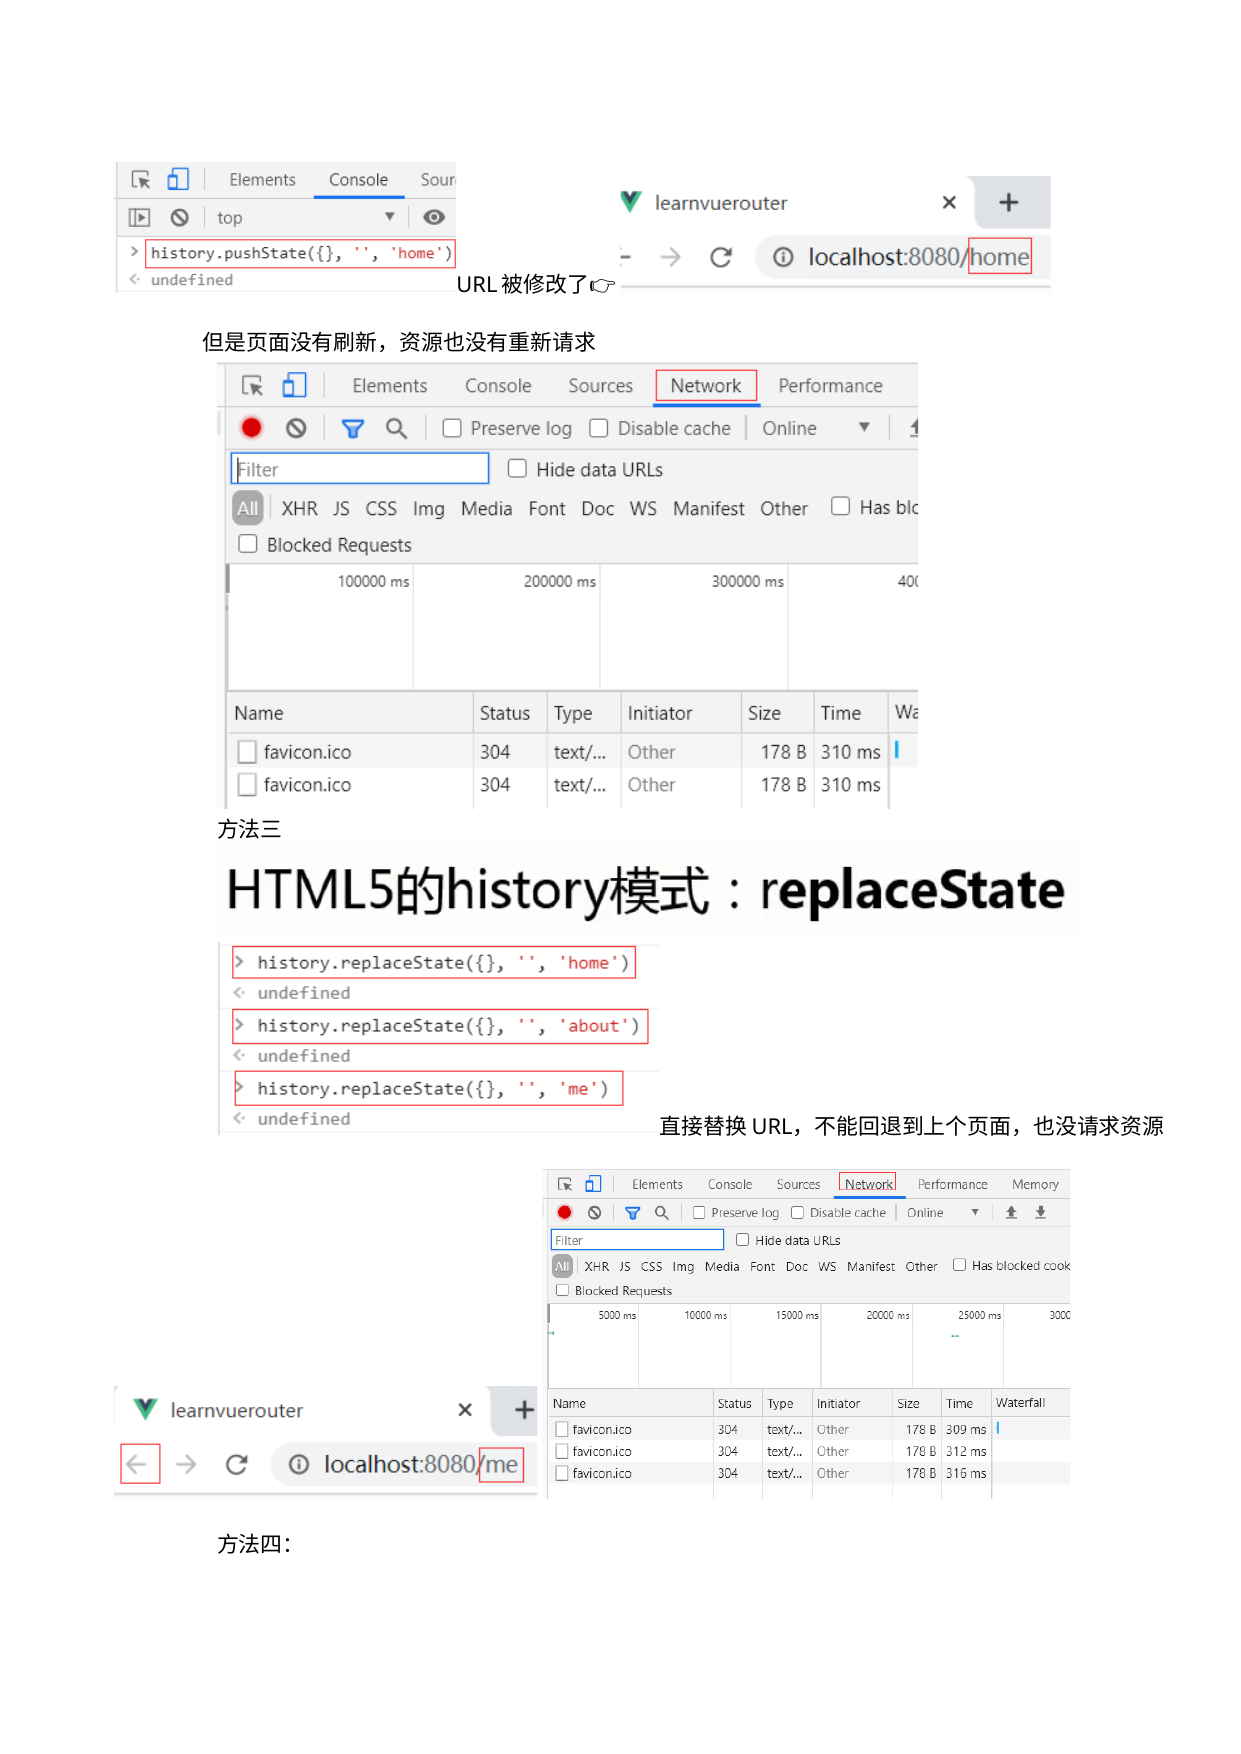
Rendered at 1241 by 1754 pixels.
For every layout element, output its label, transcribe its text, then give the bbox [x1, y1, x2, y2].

picture [542, 1169, 1071, 1499]
picture [216, 942, 660, 1135]
picture [216, 844, 1083, 935]
picture [620, 176, 1051, 293]
picture [113, 162, 457, 293]
picture [216, 357, 919, 809]
list 方法三 [114, 812, 1177, 844]
picture [113, 1386, 538, 1499]
list 但是页面没有刷新，资源也没有重新请求 [114, 324, 1177, 357]
list 方法四： [114, 1527, 1177, 1559]
